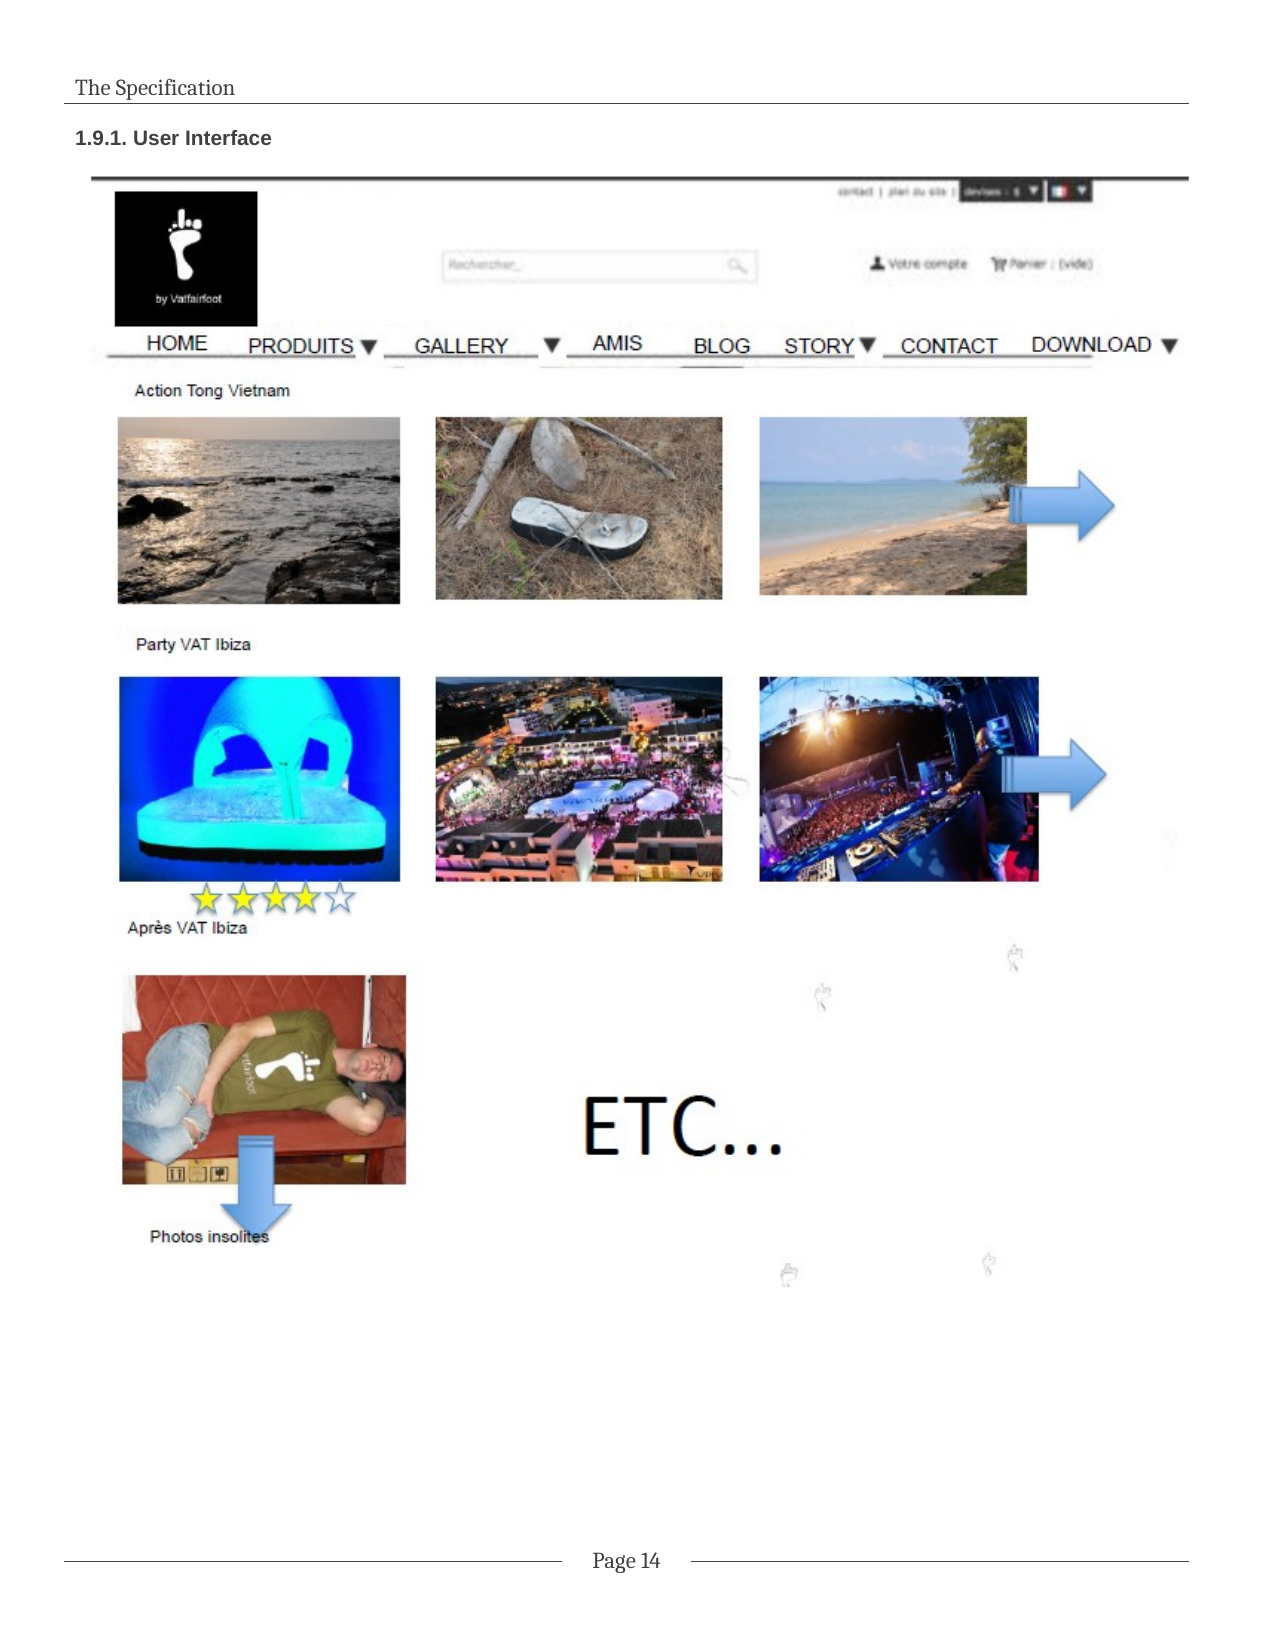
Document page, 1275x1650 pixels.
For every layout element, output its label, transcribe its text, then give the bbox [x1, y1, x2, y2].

subtitle User Interface [75, 126, 1200, 150]
picture [75, 162, 1200, 1299]
